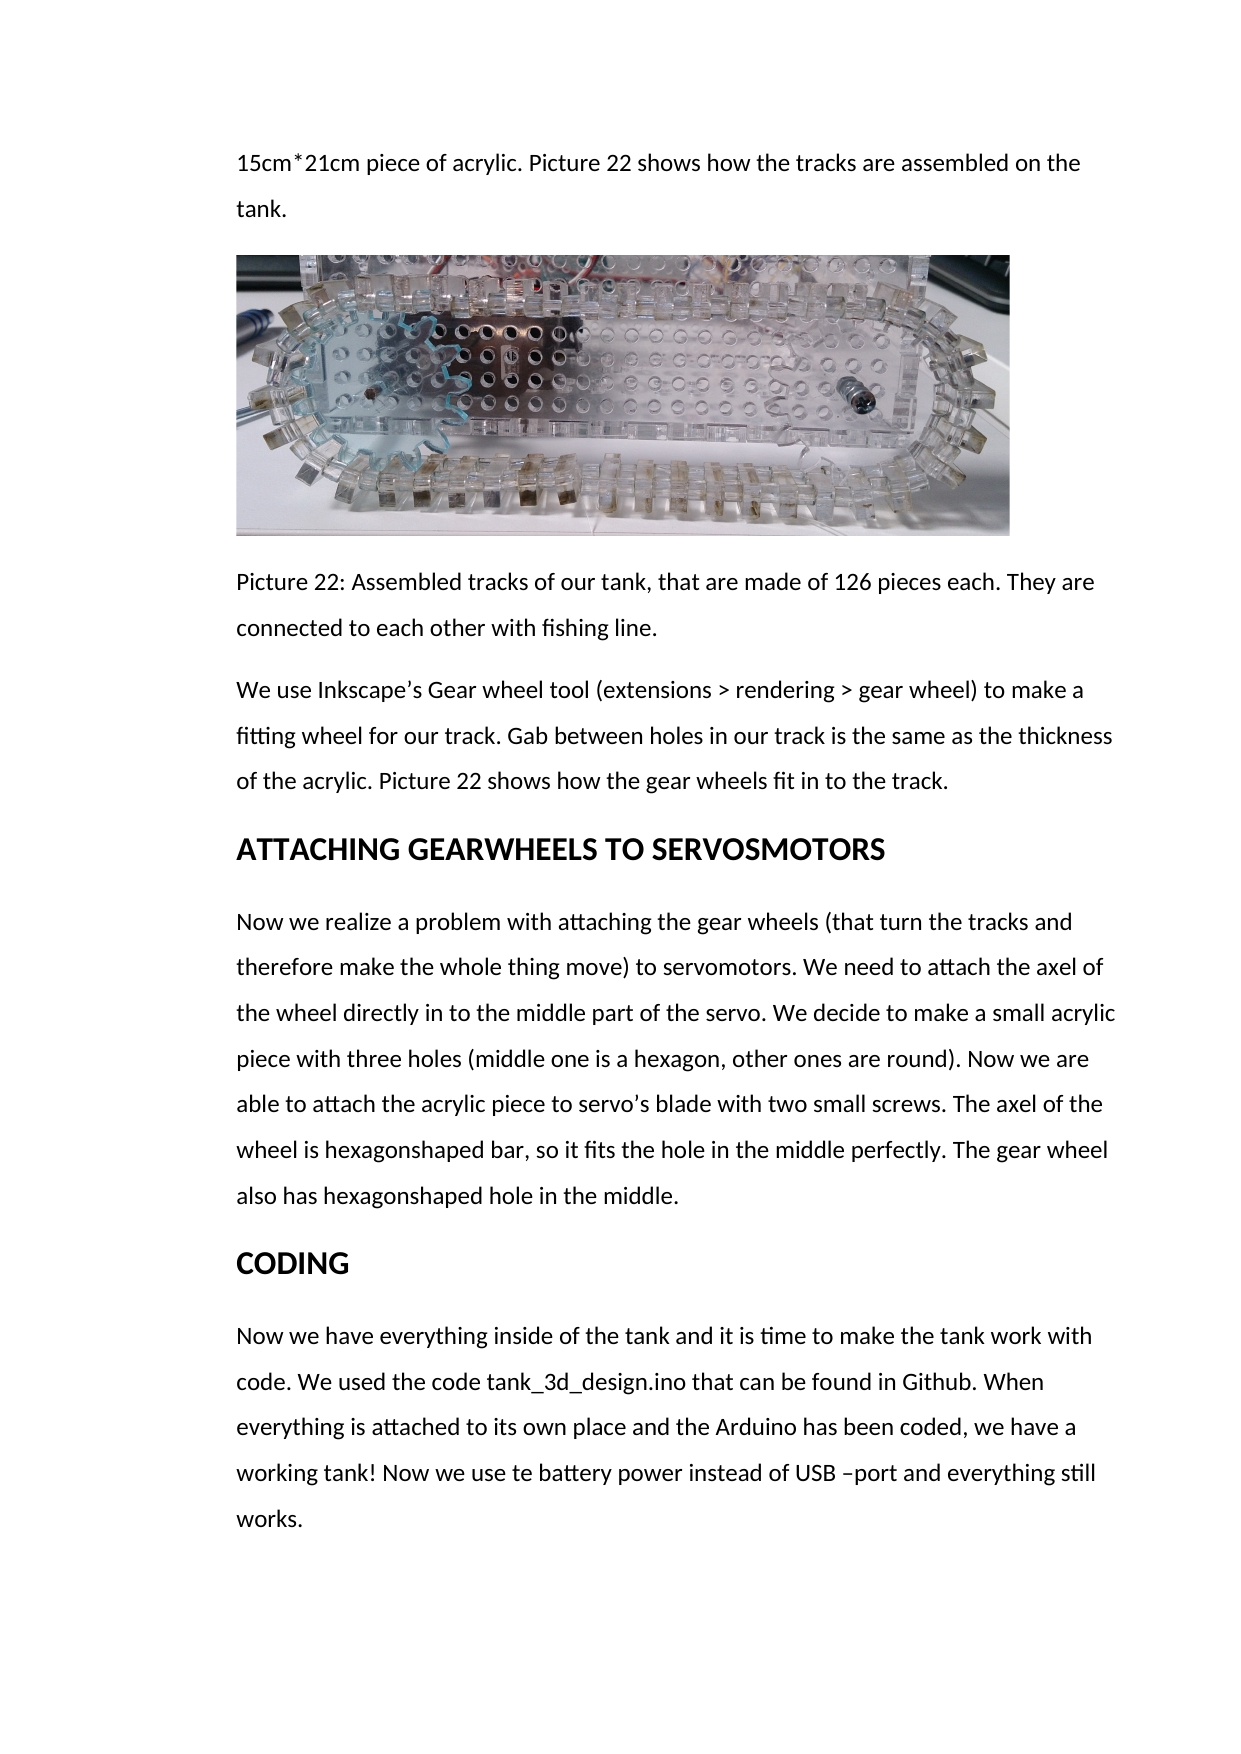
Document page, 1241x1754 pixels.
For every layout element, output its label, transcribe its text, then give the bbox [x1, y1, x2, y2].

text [236, 148, 1122, 224]
text CODING [236, 1242, 1122, 1283]
picture [236, 255, 1010, 536]
text We use Inkscape’s Gear wheel tool (extensions > rendering > gear wheel) to make a fitting wheel for our track. Gab between holes in our track is the same as the thickness of the acrylic. Picture 22 shows how the gear wheels fit in to the track. [236, 674, 1122, 796]
text Picture 22: Assembled tracks of our tank, that are made of 126 pieces each. They are connected to each other with fishing line. [236, 566, 1122, 642]
text Now we have everything inside of the tank and it is time to make the tank work with code. We used the code tank_3d_design.ino that can be found in Github. When everything is attached to its own place and the Arduino has been coded, we have a working tank! Now we use te battery power instead of USB –port and everything still works. [236, 1320, 1122, 1533]
text Now we realize a problem with attaching the gear wheels (that turn the tracks and therefore make the whole thing move) to servomotors. We need to attach the axel of the wheel directly in to the middle part of the servo. We decide to make a small acrylic piece with three holes (middle one is a hexagon, other ones are round). Now we are able to attach the acrylic piece to servo’s blade with two small screws. The axel of the wheel is hexagonshaped bar, so it fits the hole in the middle perfectly. The gear wheel also has hexagonshaped hole in the middle. [236, 906, 1122, 1211]
text ATTACHING GEARWHEELS TO SERVOSMOTORS [236, 828, 1122, 869]
